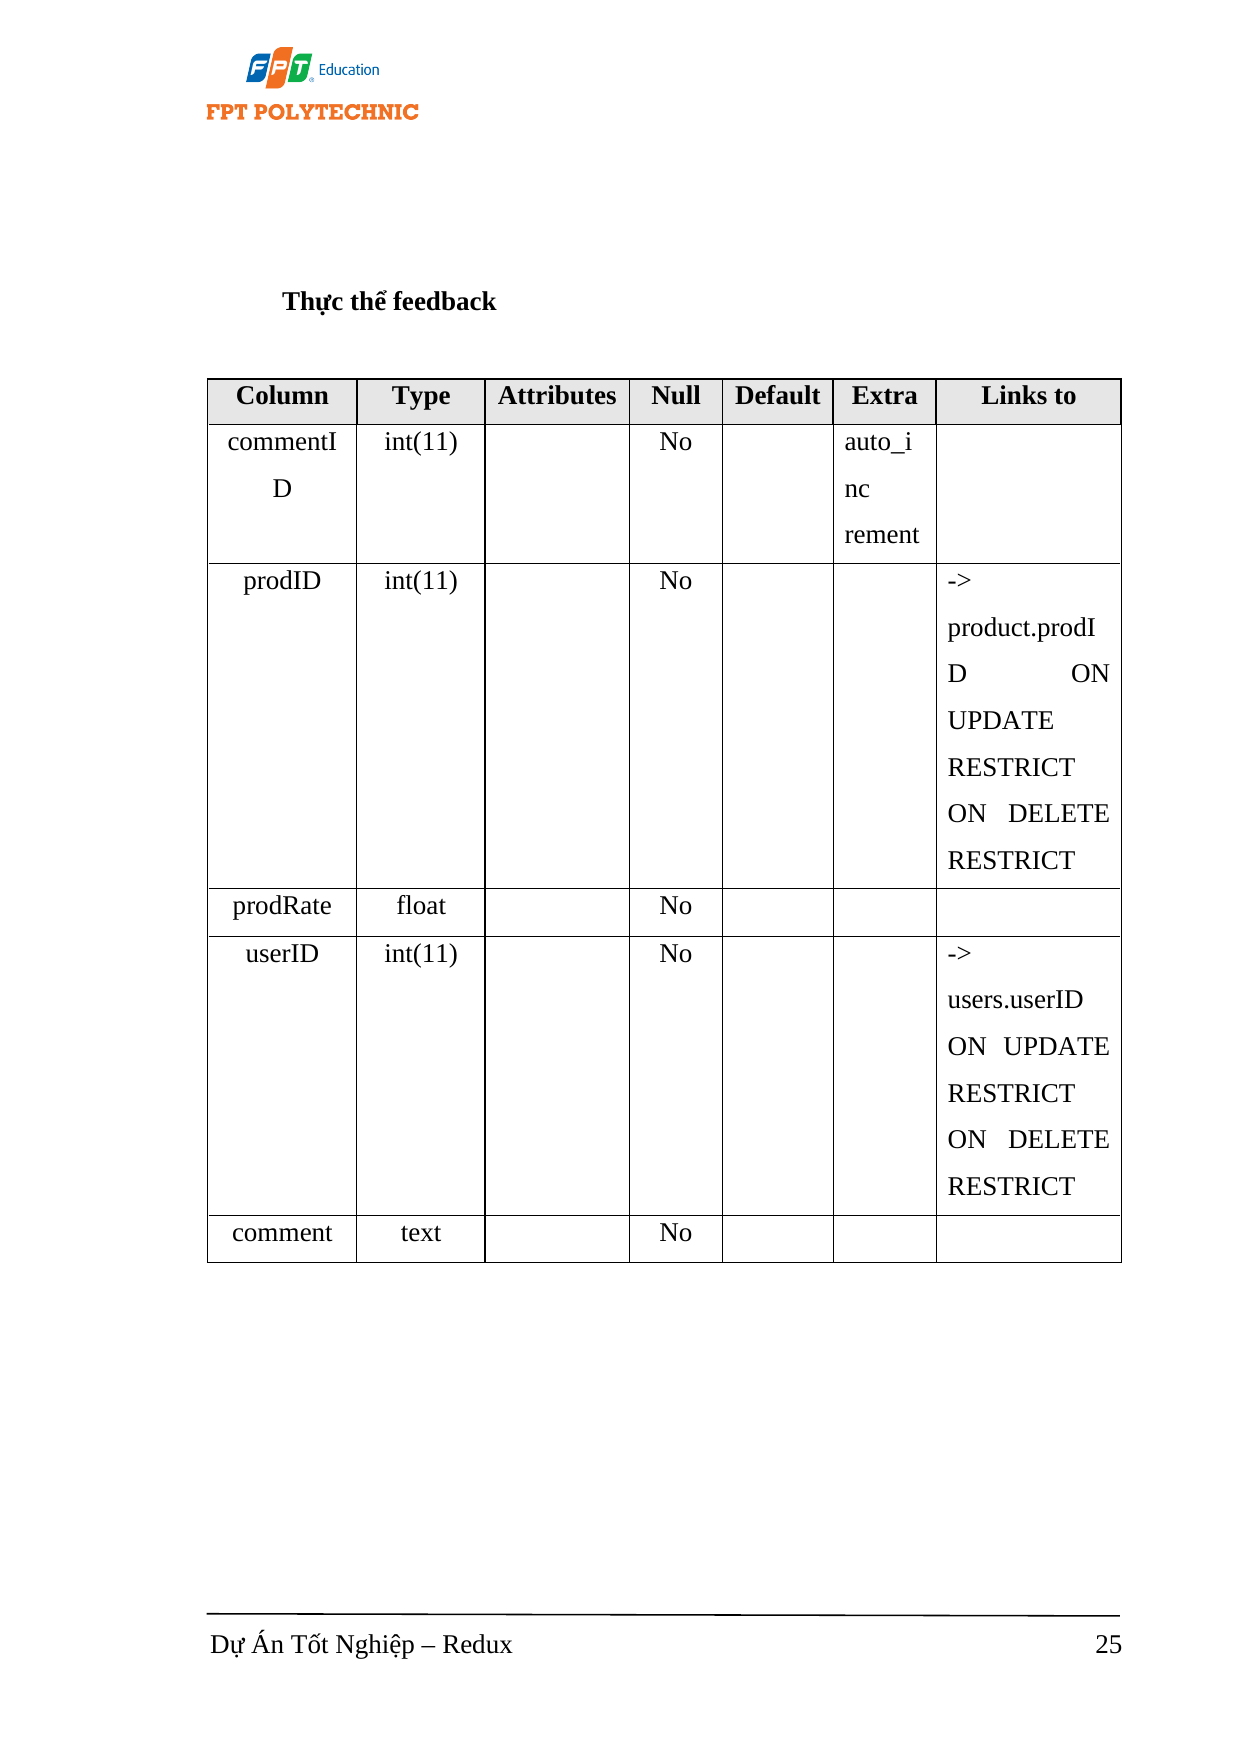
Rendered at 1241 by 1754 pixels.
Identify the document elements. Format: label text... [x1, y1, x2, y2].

table_cell -> users.userID ON UPDATE RESTRICT ON DELETE RESTRICT [937, 936, 1121, 1214]
table_cell [834, 937, 936, 1214]
table_header Column [208, 380, 356, 424]
table_cell [937, 1215, 1121, 1262]
table_cell prodID [208, 564, 356, 888]
table_cell [723, 1216, 833, 1262]
table_cell -> product.prodID ON UPDATE RESTRICT ON DELETE RESTRICT [937, 563, 1121, 888]
table_cell [486, 1216, 629, 1262]
table_cell No [630, 889, 722, 936]
table_cell userID [208, 937, 356, 1214]
table_cell int(11) [357, 425, 484, 563]
table_header Default [723, 380, 832, 424]
table_cell [937, 888, 1121, 936]
table_cell No [630, 564, 722, 888]
table_cell float [357, 889, 484, 936]
table_cell auto_inc rement [834, 425, 936, 563]
table_cell [723, 889, 833, 936]
table_cell commentID [208, 425, 356, 563]
table_cell [834, 1216, 936, 1262]
table_cell [937, 425, 1121, 563]
table_cell text [357, 1216, 484, 1262]
table_cell comment [208, 1216, 356, 1262]
table_cell [834, 889, 936, 936]
table_header Links to [937, 380, 1120, 424]
table_cell No [630, 425, 722, 563]
table_cell [723, 564, 833, 888]
picture [206, 47, 419, 120]
table_cell int(11) [357, 937, 484, 1214]
table_cell [486, 889, 629, 936]
table_header Extra [834, 380, 935, 424]
table_cell No [630, 937, 722, 1214]
table_header Null [630, 380, 722, 424]
table_cell [723, 425, 833, 563]
table_cell [834, 564, 936, 888]
table_cell [723, 937, 833, 1214]
table_header Attributes [486, 380, 629, 424]
table_header Type [358, 380, 484, 424]
text Thực thể feedback [207, 284, 1122, 316]
table_cell [486, 937, 629, 1214]
table_cell [486, 564, 629, 888]
table_cell No [630, 1216, 722, 1262]
table_cell int(11) [357, 564, 484, 888]
table_cell prodRate [208, 889, 356, 936]
table_cell [486, 425, 629, 563]
